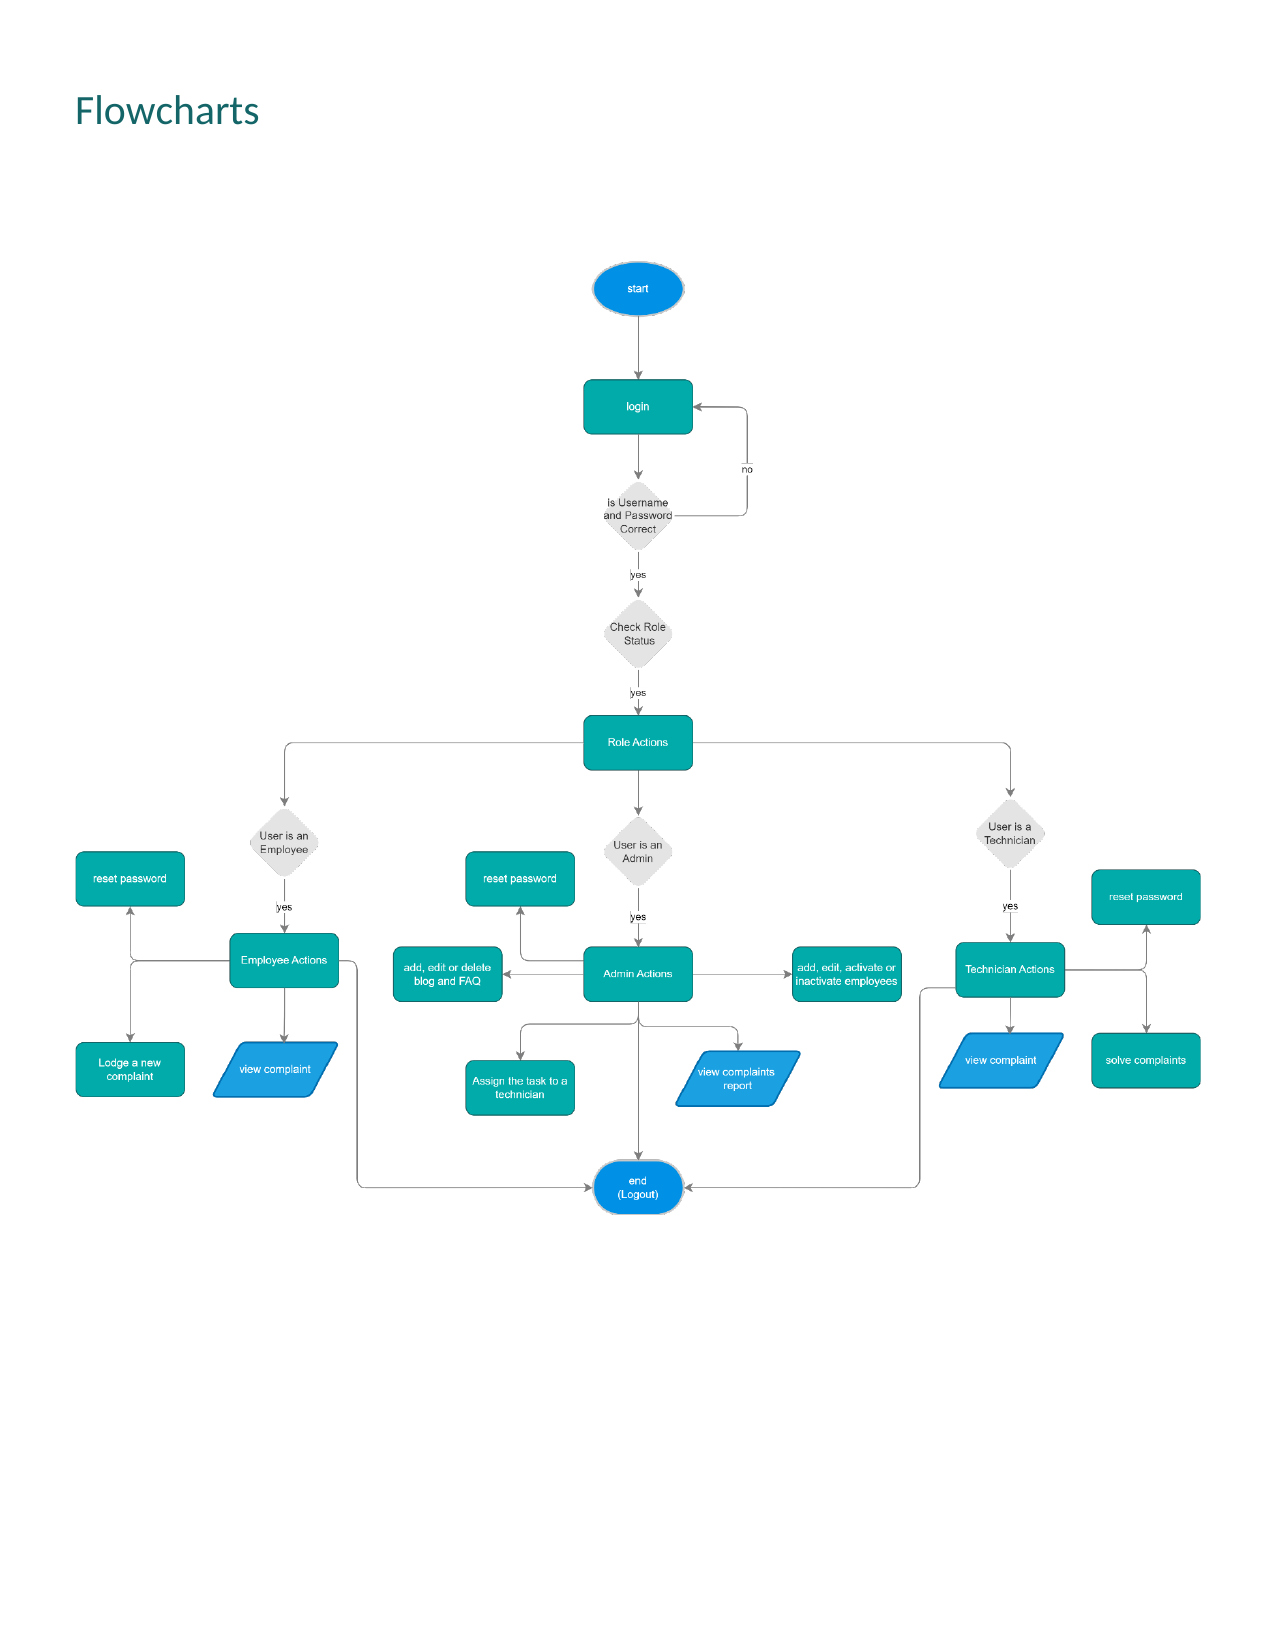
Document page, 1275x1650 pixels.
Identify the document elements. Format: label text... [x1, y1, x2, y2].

picture [75, 261, 1201, 1215]
text Flowcharts [75, 84, 773, 135]
